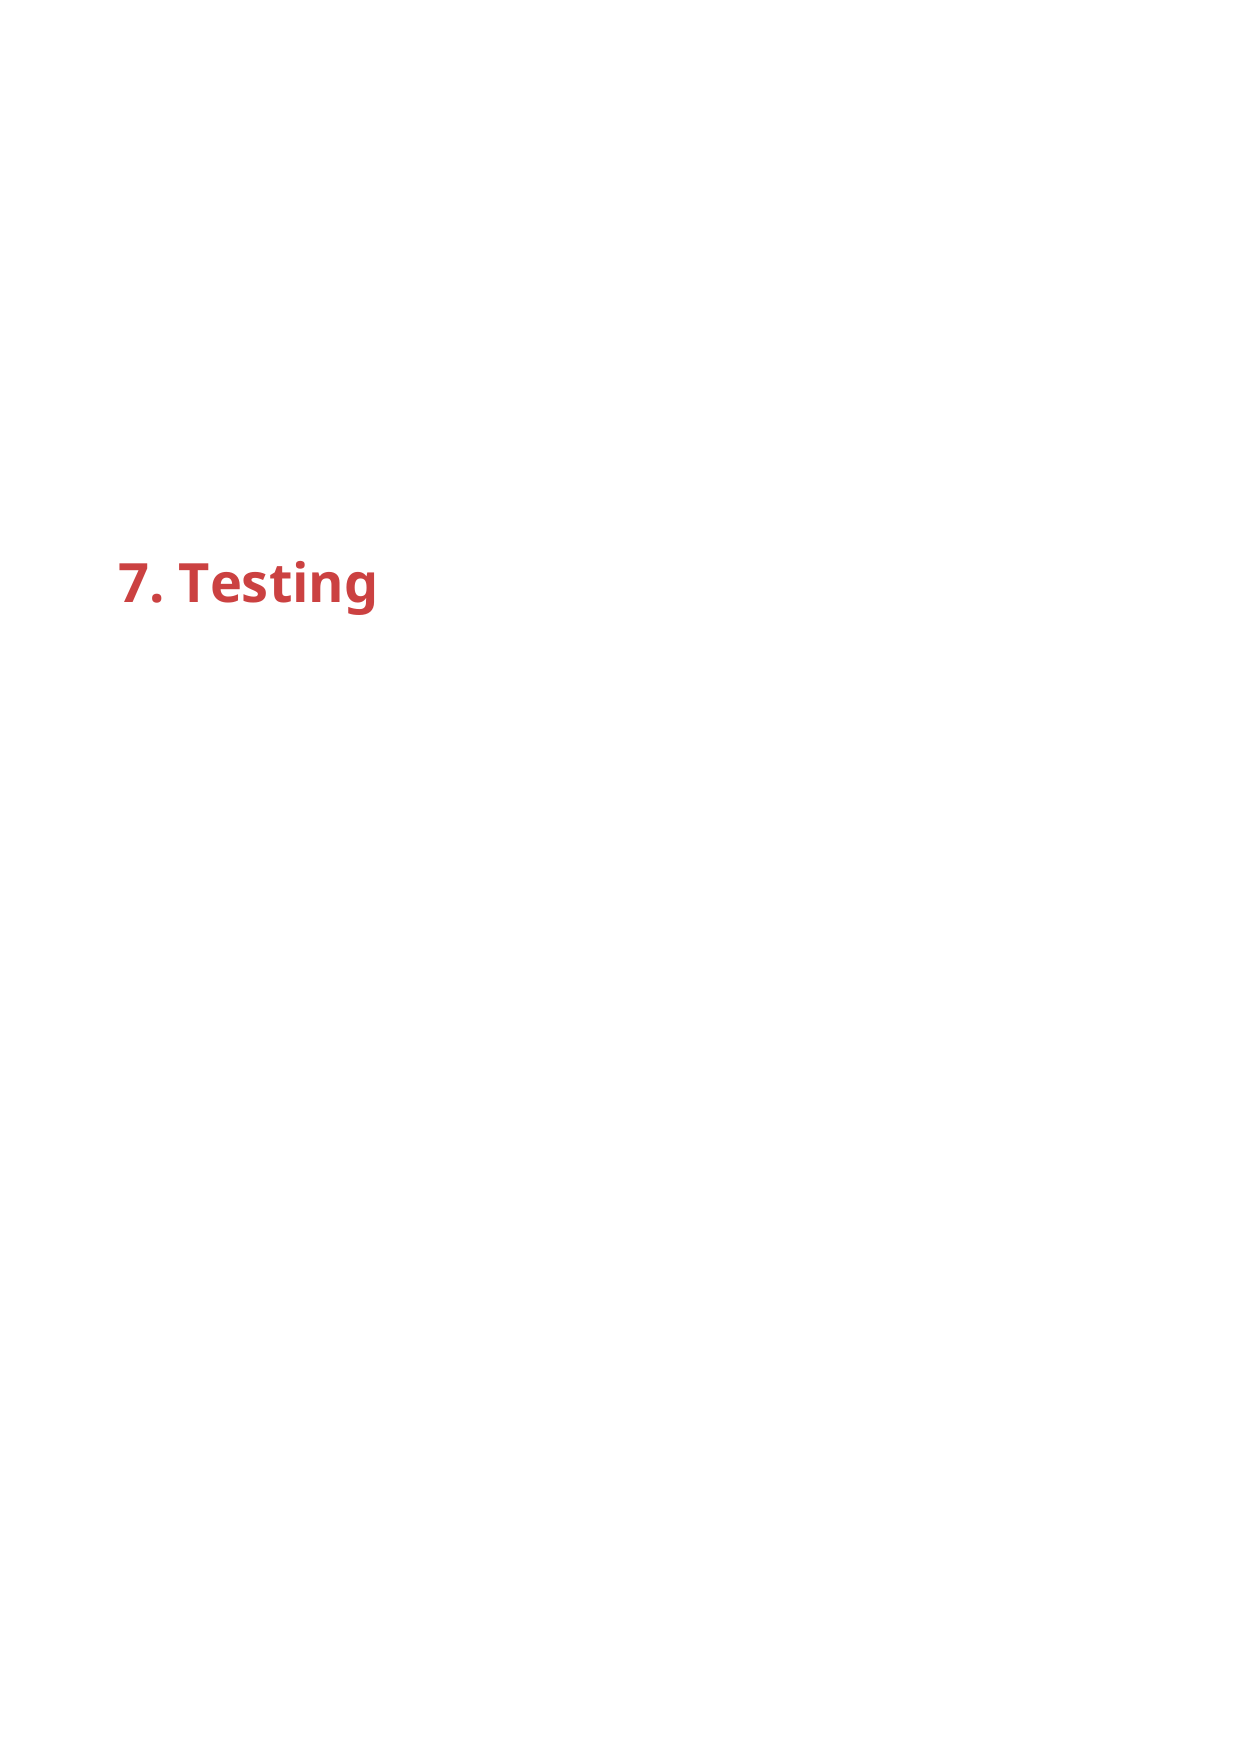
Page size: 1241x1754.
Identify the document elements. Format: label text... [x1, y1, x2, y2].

text 7. Testing [118, 544, 1122, 618]
